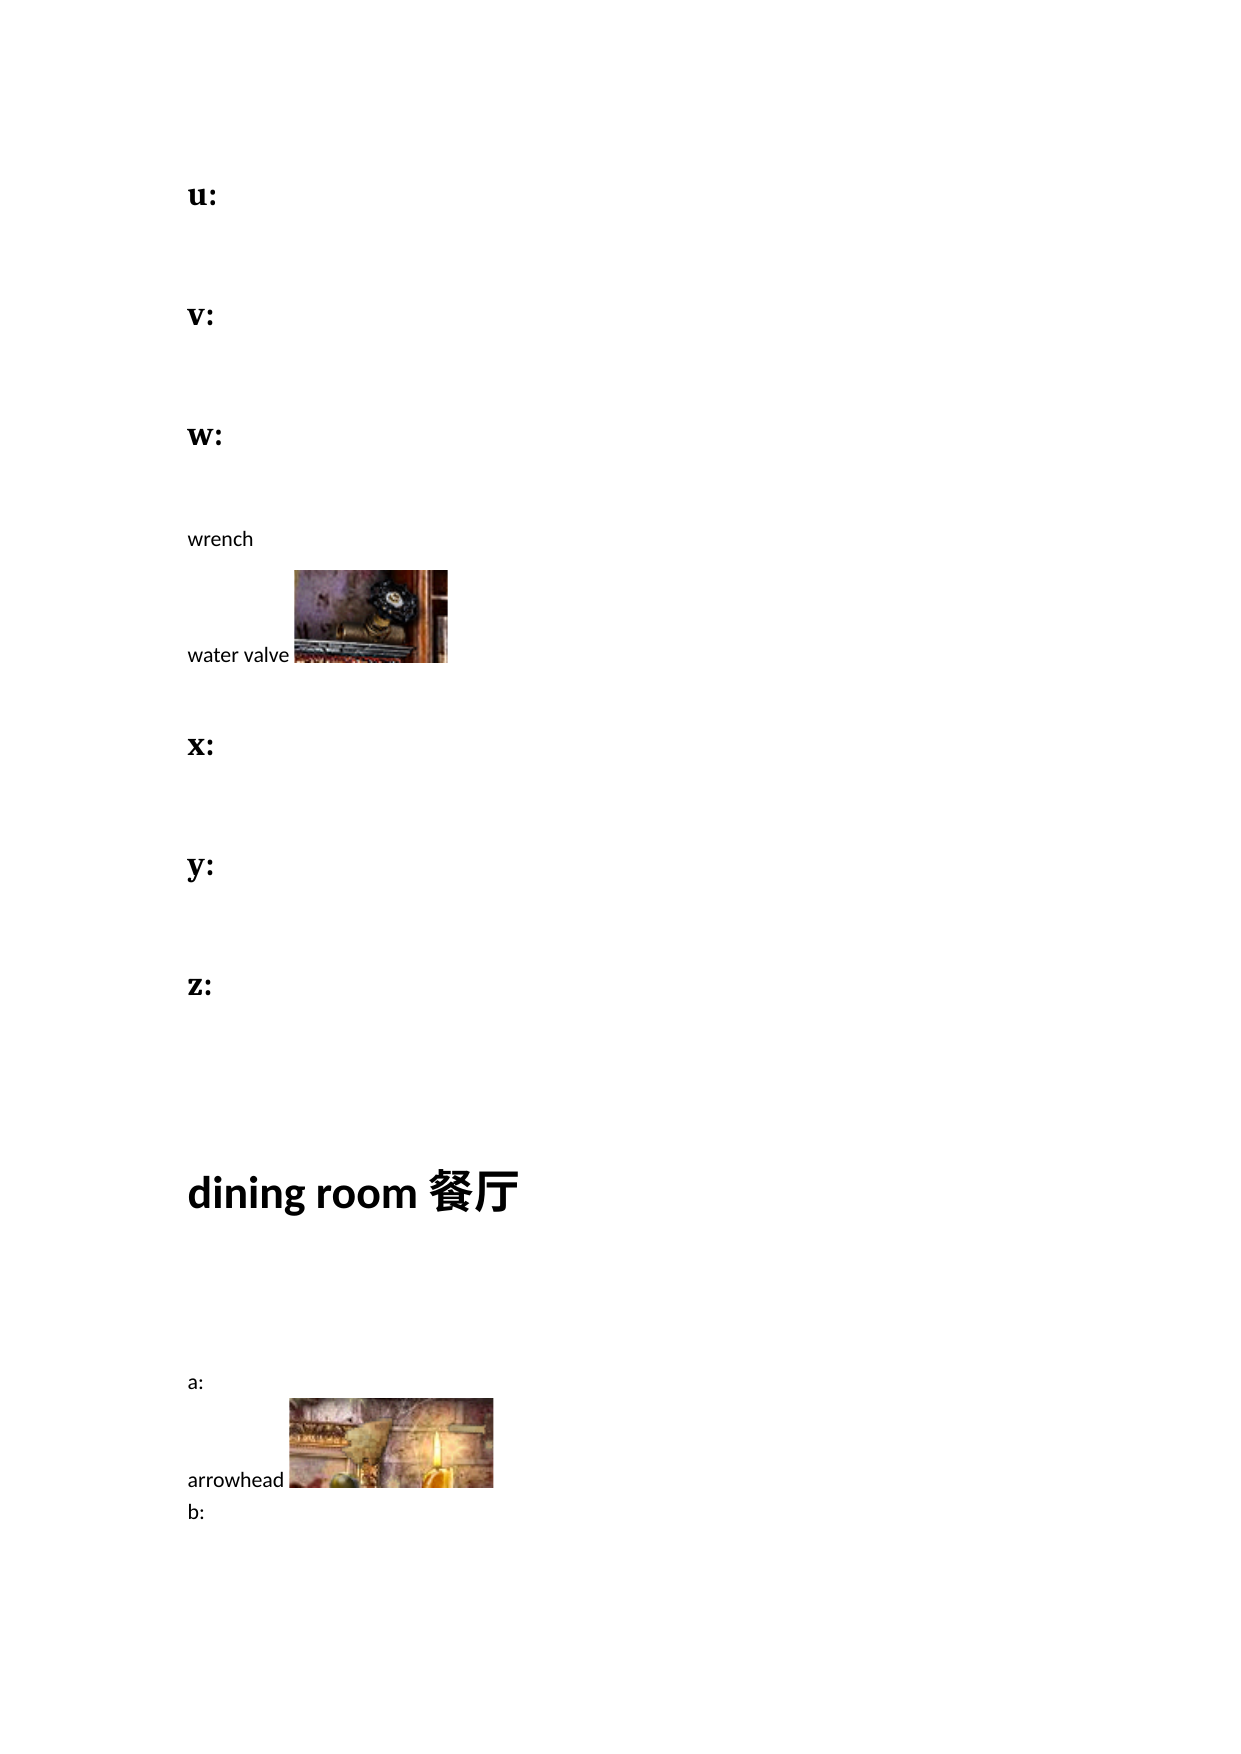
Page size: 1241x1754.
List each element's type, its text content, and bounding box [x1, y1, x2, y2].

subtitle w: [187, 402, 1053, 467]
text arrowhead [187, 1397, 1053, 1495]
subtitle u: [187, 162, 1053, 227]
text b: [187, 1495, 1053, 1527]
subtitle z: [187, 952, 1053, 1017]
subtitle dining room 餐厅 [187, 1139, 1053, 1237]
picture [289, 1398, 494, 1488]
text a: [187, 1365, 1053, 1397]
subtitle y: [187, 832, 1053, 897]
text wrench [187, 522, 1053, 554]
picture [294, 570, 448, 663]
subtitle x: [187, 712, 1053, 777]
text water valve [187, 554, 1053, 684]
subtitle v: [187, 282, 1053, 347]
